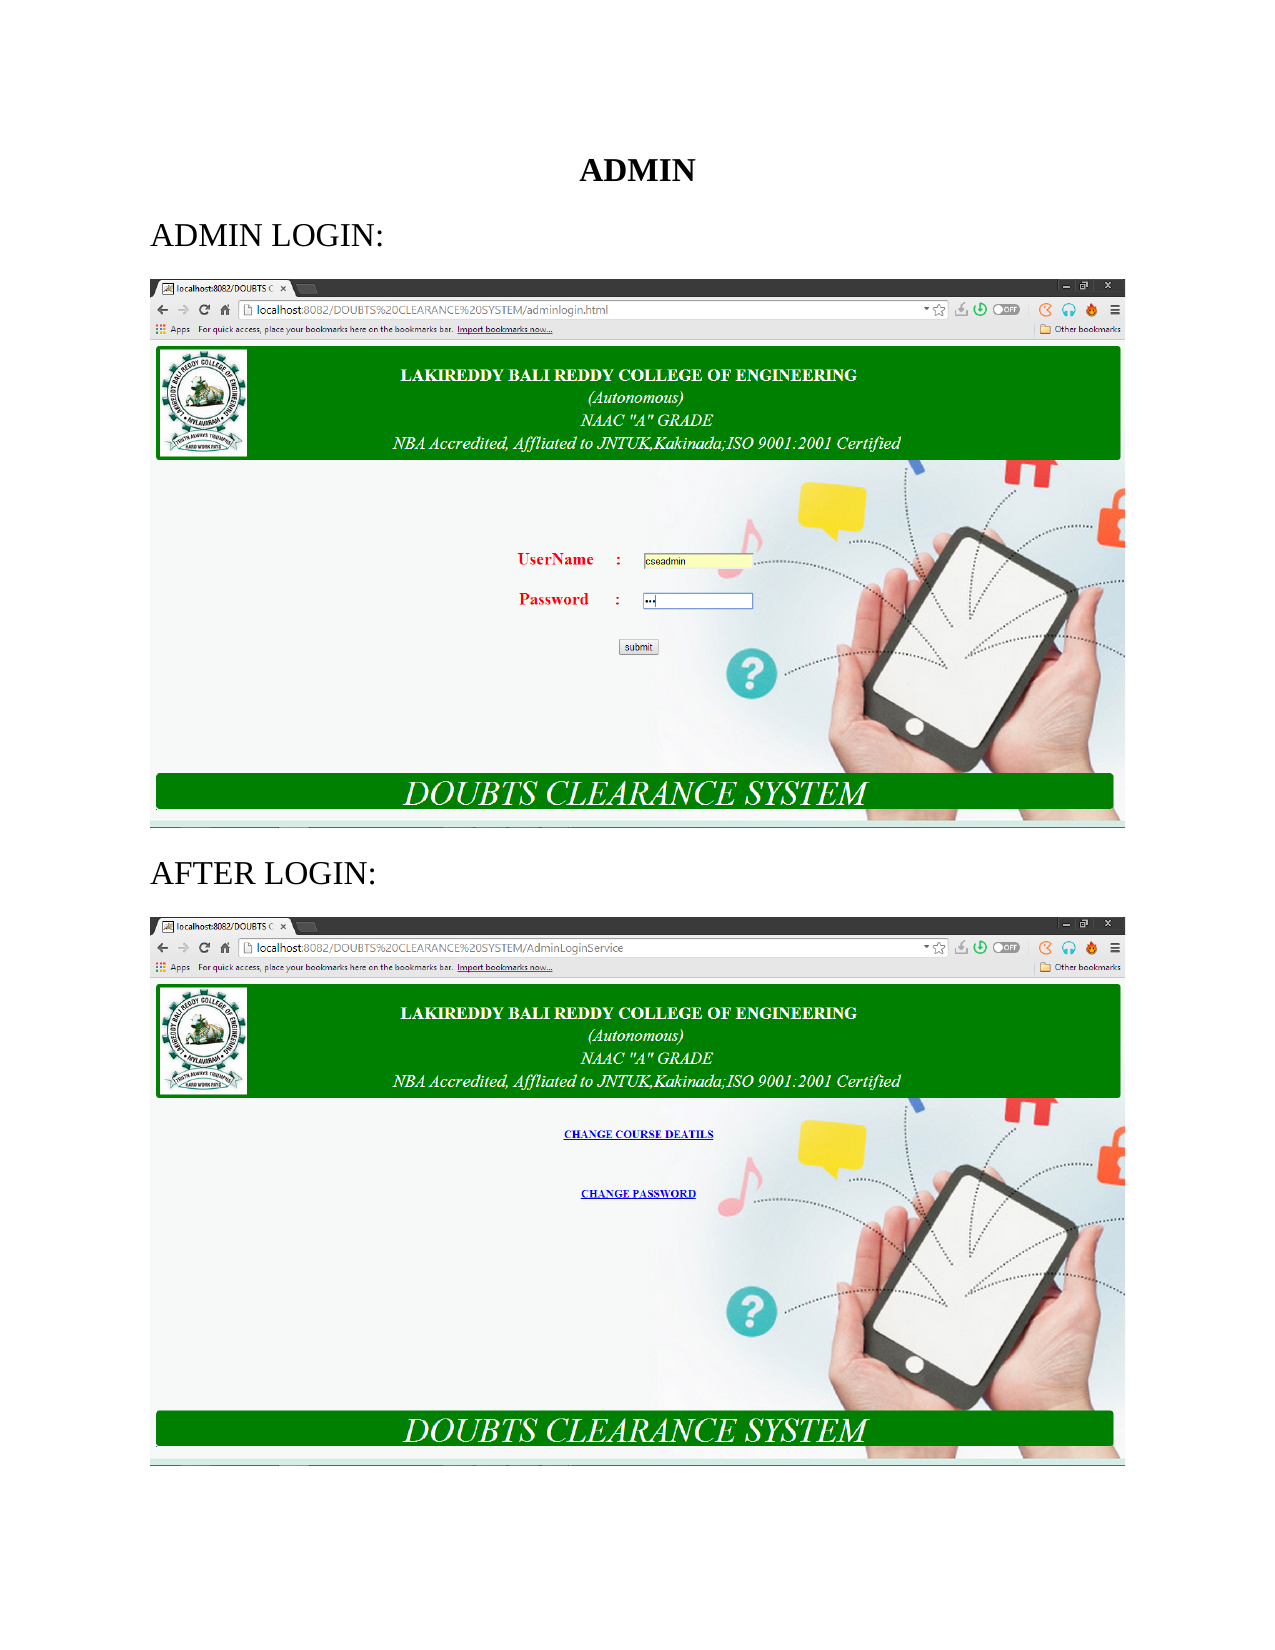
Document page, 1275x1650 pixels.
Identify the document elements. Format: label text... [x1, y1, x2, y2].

text ADMIN [150, 150, 1125, 188]
picture [150, 279, 1125, 828]
text AFTER LOGIN: [150, 853, 1125, 891]
text ADMIN LOGIN: [150, 215, 1125, 253]
picture [150, 917, 1125, 1466]
